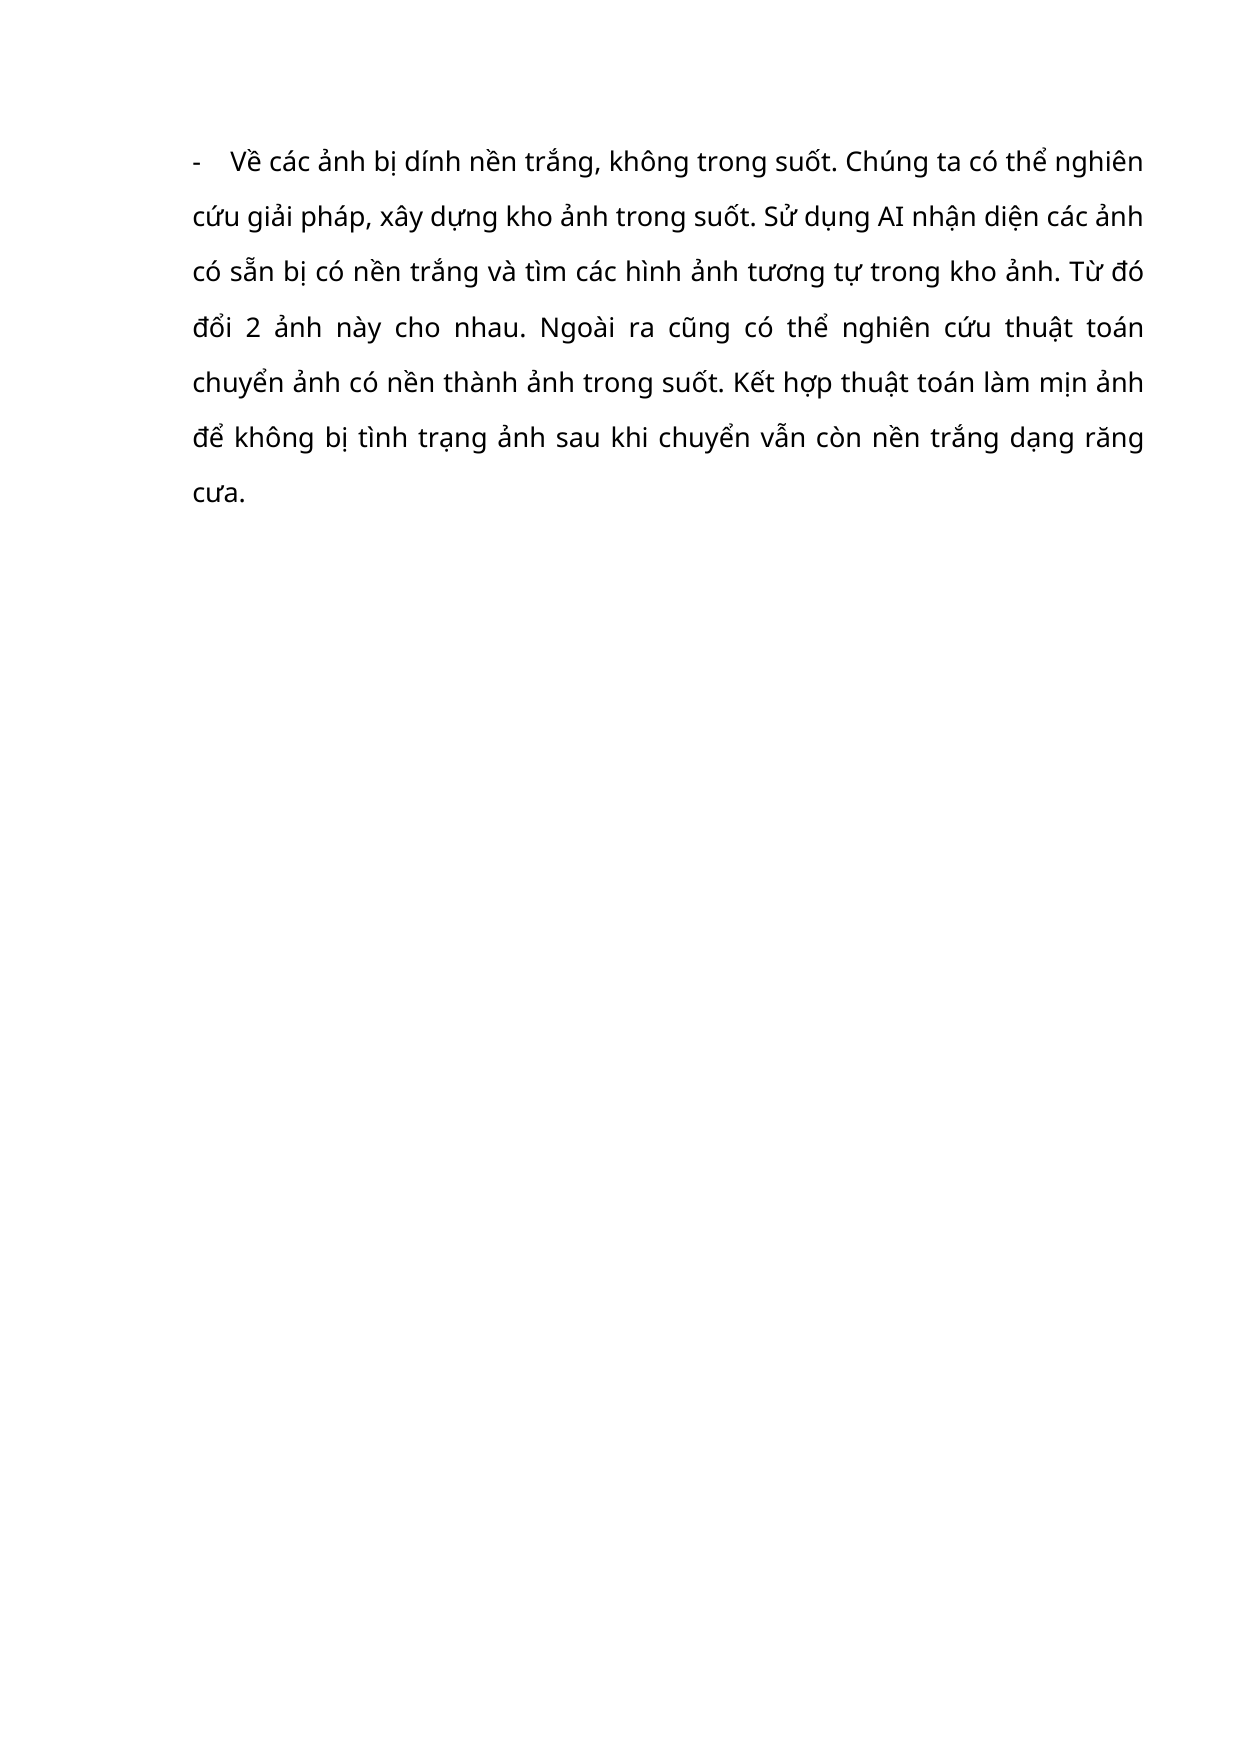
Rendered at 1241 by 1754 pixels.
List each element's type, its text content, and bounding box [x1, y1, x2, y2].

text - Về các ảnh bị dính nền trắng, không trong suốt. Chúng ta có thể nghiên cứu giải pháp, xây dựng kho ảnh trong suốt. Sử dụng AI nhận diện các ảnh có sẵn bị có nền trắng và tìm các hình ảnh tương tự trong kho ảnh. Từ đó đổi 2 ảnh này cho nhau. Ngoài ra cũng có thể nghiên cứu thuật toán chuyển ảnh có nền thành ảnh trong suốt. Kết hợp thuật toán làm mịn ảnh để không bị tình trạng ảnh sau khi chuyển vẫn còn nền trắng dạng răng cưa. [192, 142, 1146, 511]
